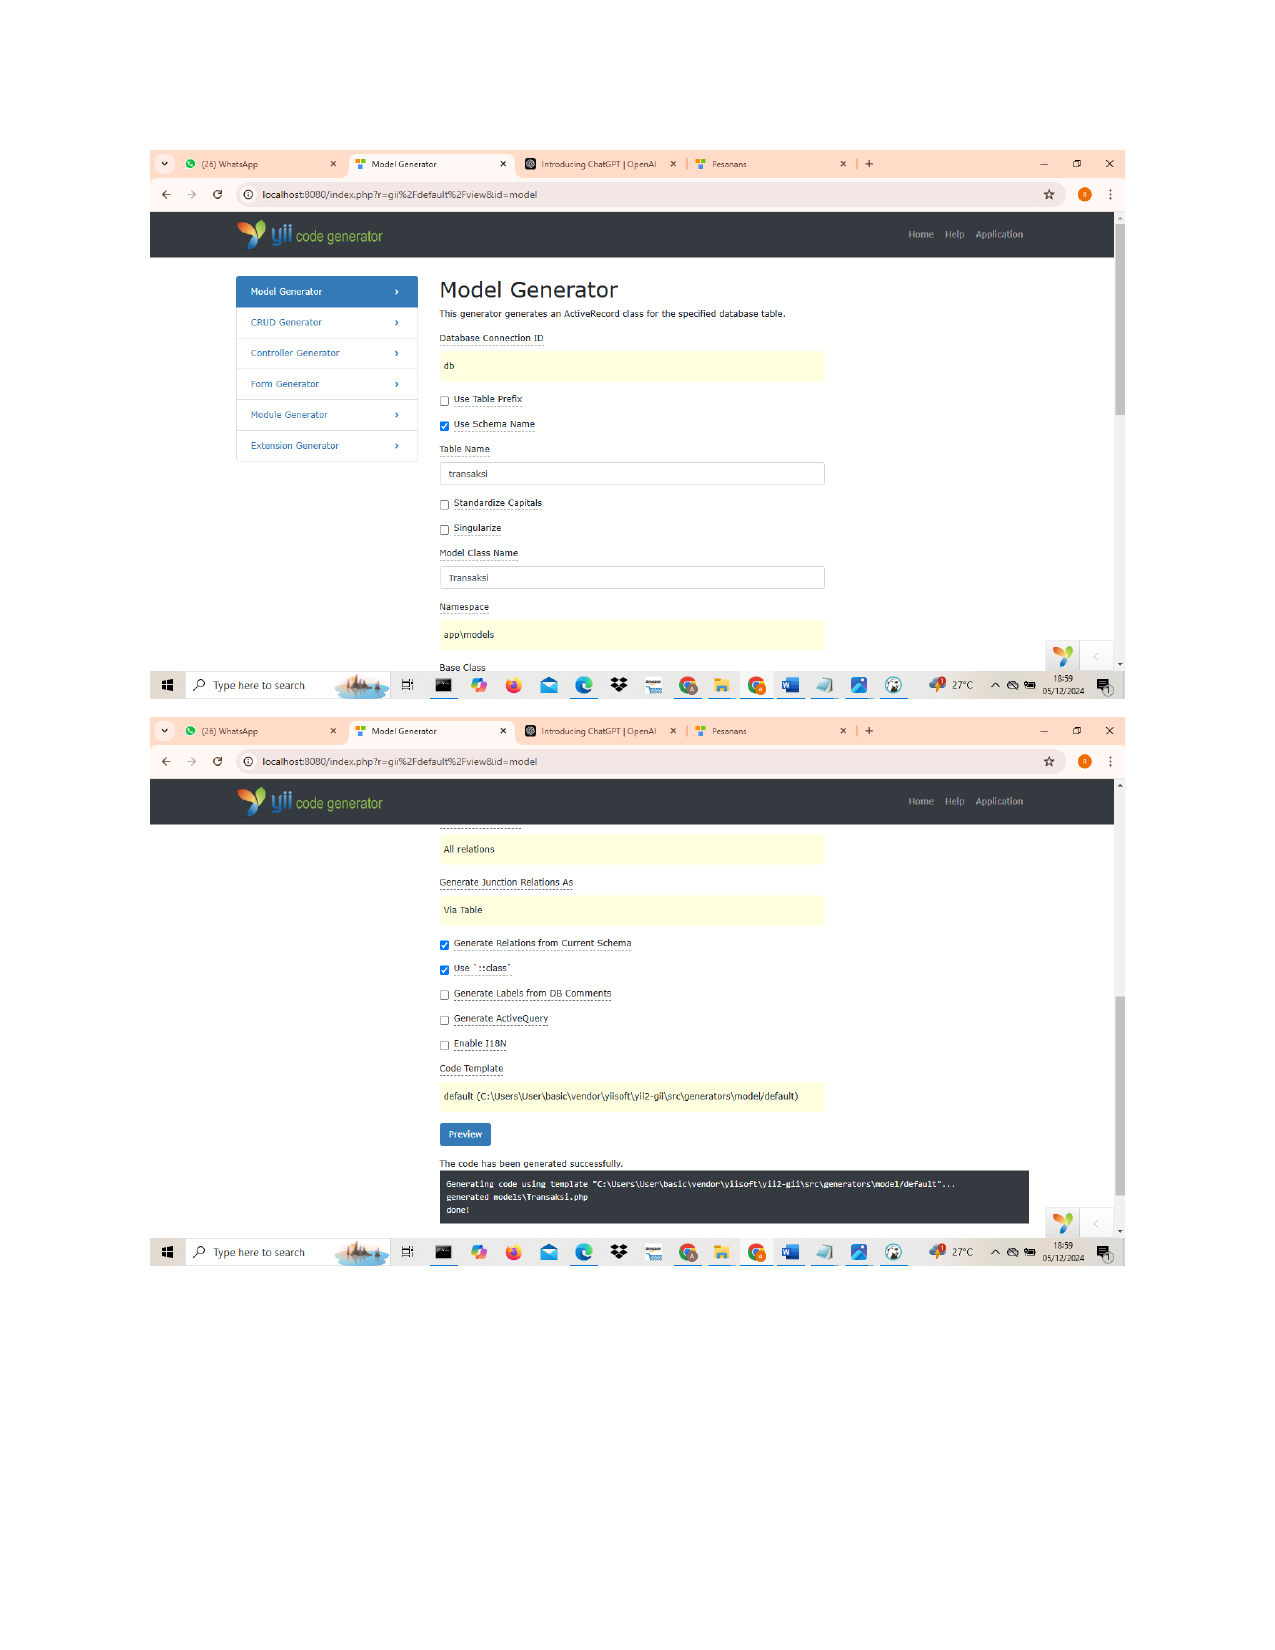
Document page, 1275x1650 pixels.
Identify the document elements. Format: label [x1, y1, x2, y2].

picture [150, 717, 1125, 1266]
picture [150, 150, 1125, 699]
